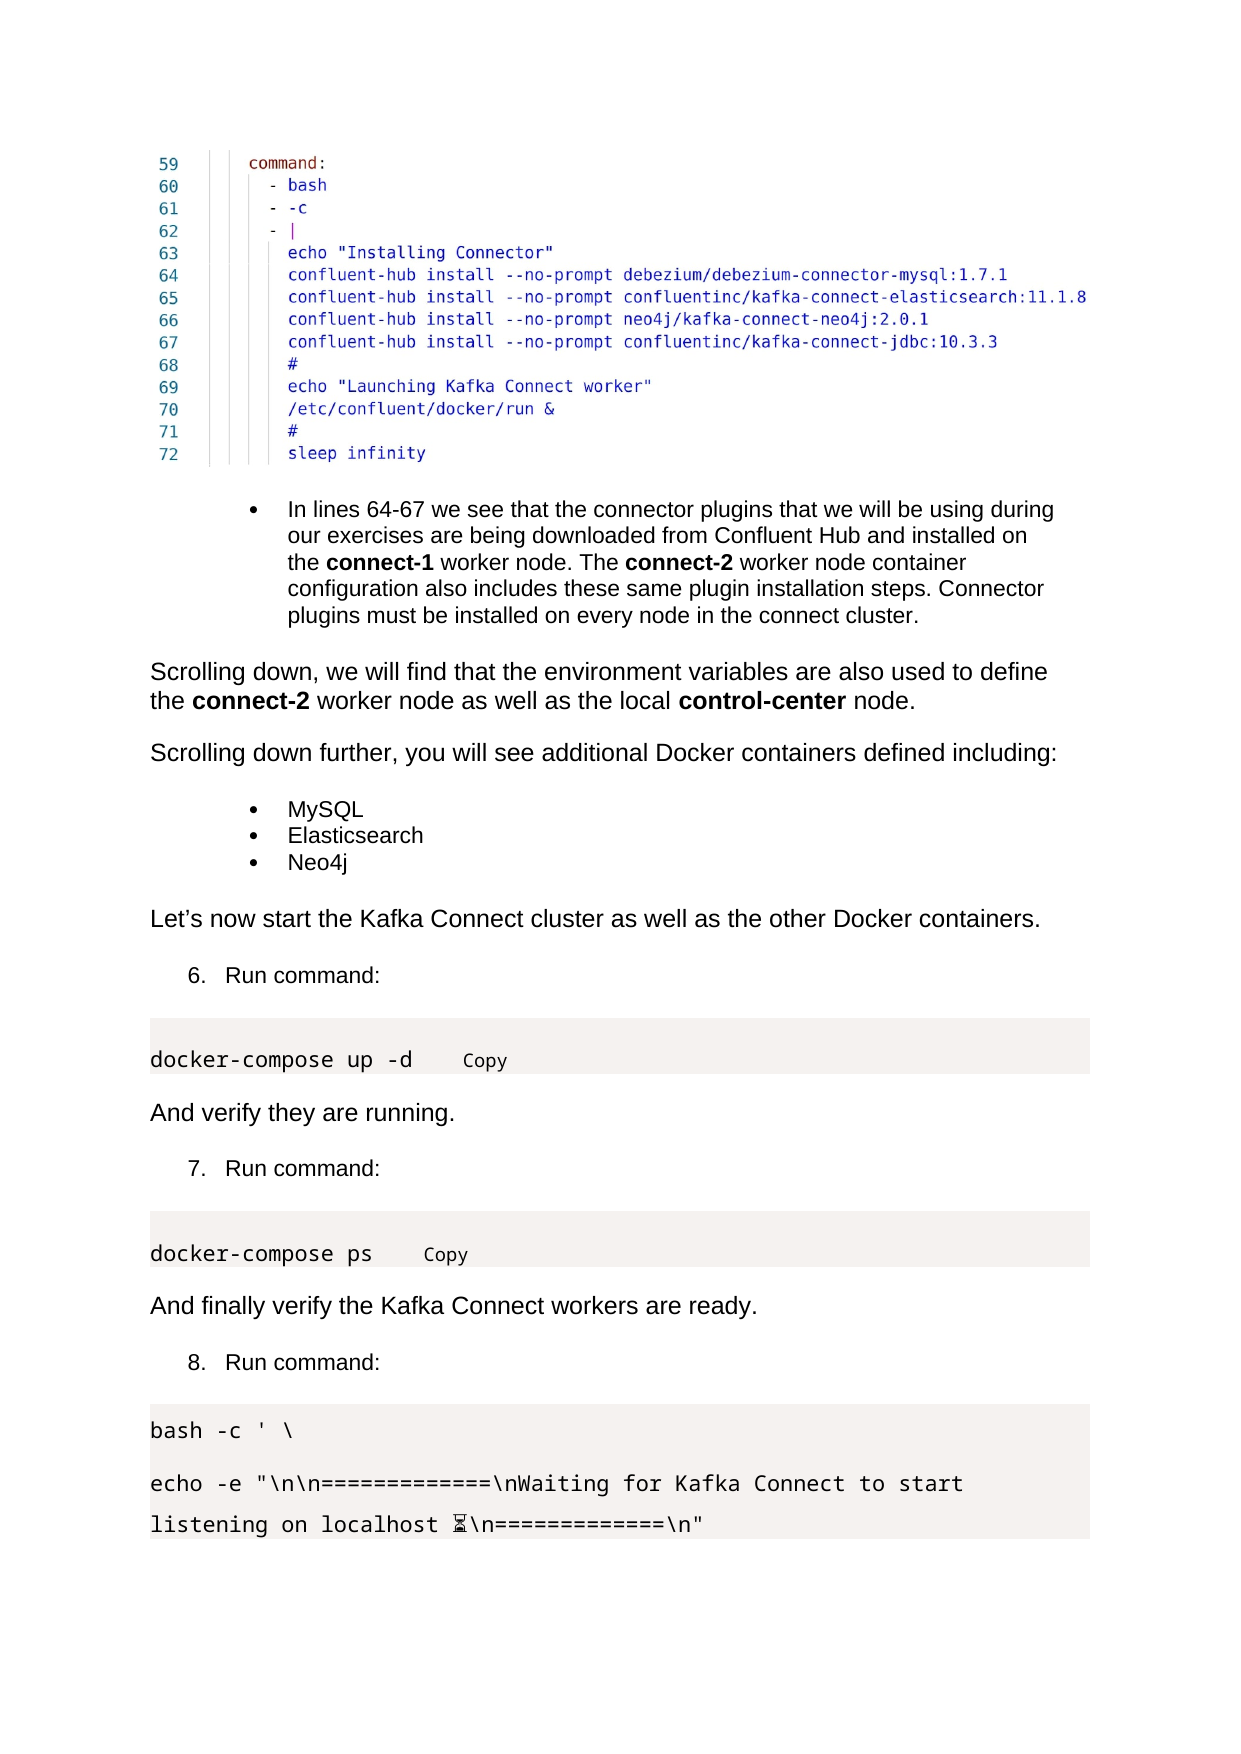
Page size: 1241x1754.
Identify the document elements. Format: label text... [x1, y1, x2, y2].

text bash -c ' \ [150, 1404, 1090, 1445]
list Run command: [187, 1155, 1090, 1182]
text Scrolling down, we will find that the environment variables are also used to define the connect-2 worker node as well as the local control-center node. [150, 657, 1090, 714]
picture [150, 150, 1091, 467]
text And verify they are running. [150, 1097, 1090, 1126]
list Run command: [187, 1349, 1090, 1375]
text Let’s now start the Kafka Connect cluster as well as the other Docker containers. [150, 904, 1090, 933]
text echo -e "\n\n=============\nWaiting for Kafka Connect to start listening on localhost ⏳\n=============\n" [150, 1457, 1090, 1539]
text Scrolling down further, you will see additional Docker containers defined including: [150, 738, 1090, 767]
list Run command: [187, 962, 1090, 988]
list Elasticsearch [250, 822, 1090, 849]
list MySQL [250, 796, 1090, 822]
list In lines 64-67 we see that the connector plugins that we will be using during our exercises are being downloaded from Confluent Hub and installed on the connect-1 worker node. The connect-2 worker node container configuration also includes these same plugin installation steps. Connector plugins must be installed on every node in the connect cluster. [250, 496, 1090, 628]
text And finally verify the Kafka Connect workers are ready. [150, 1291, 1090, 1319]
text docker-compose up -dCopy [150, 1018, 1090, 1074]
list Neo4j [250, 849, 1090, 875]
text docker-compose psCopy [150, 1211, 1090, 1267]
